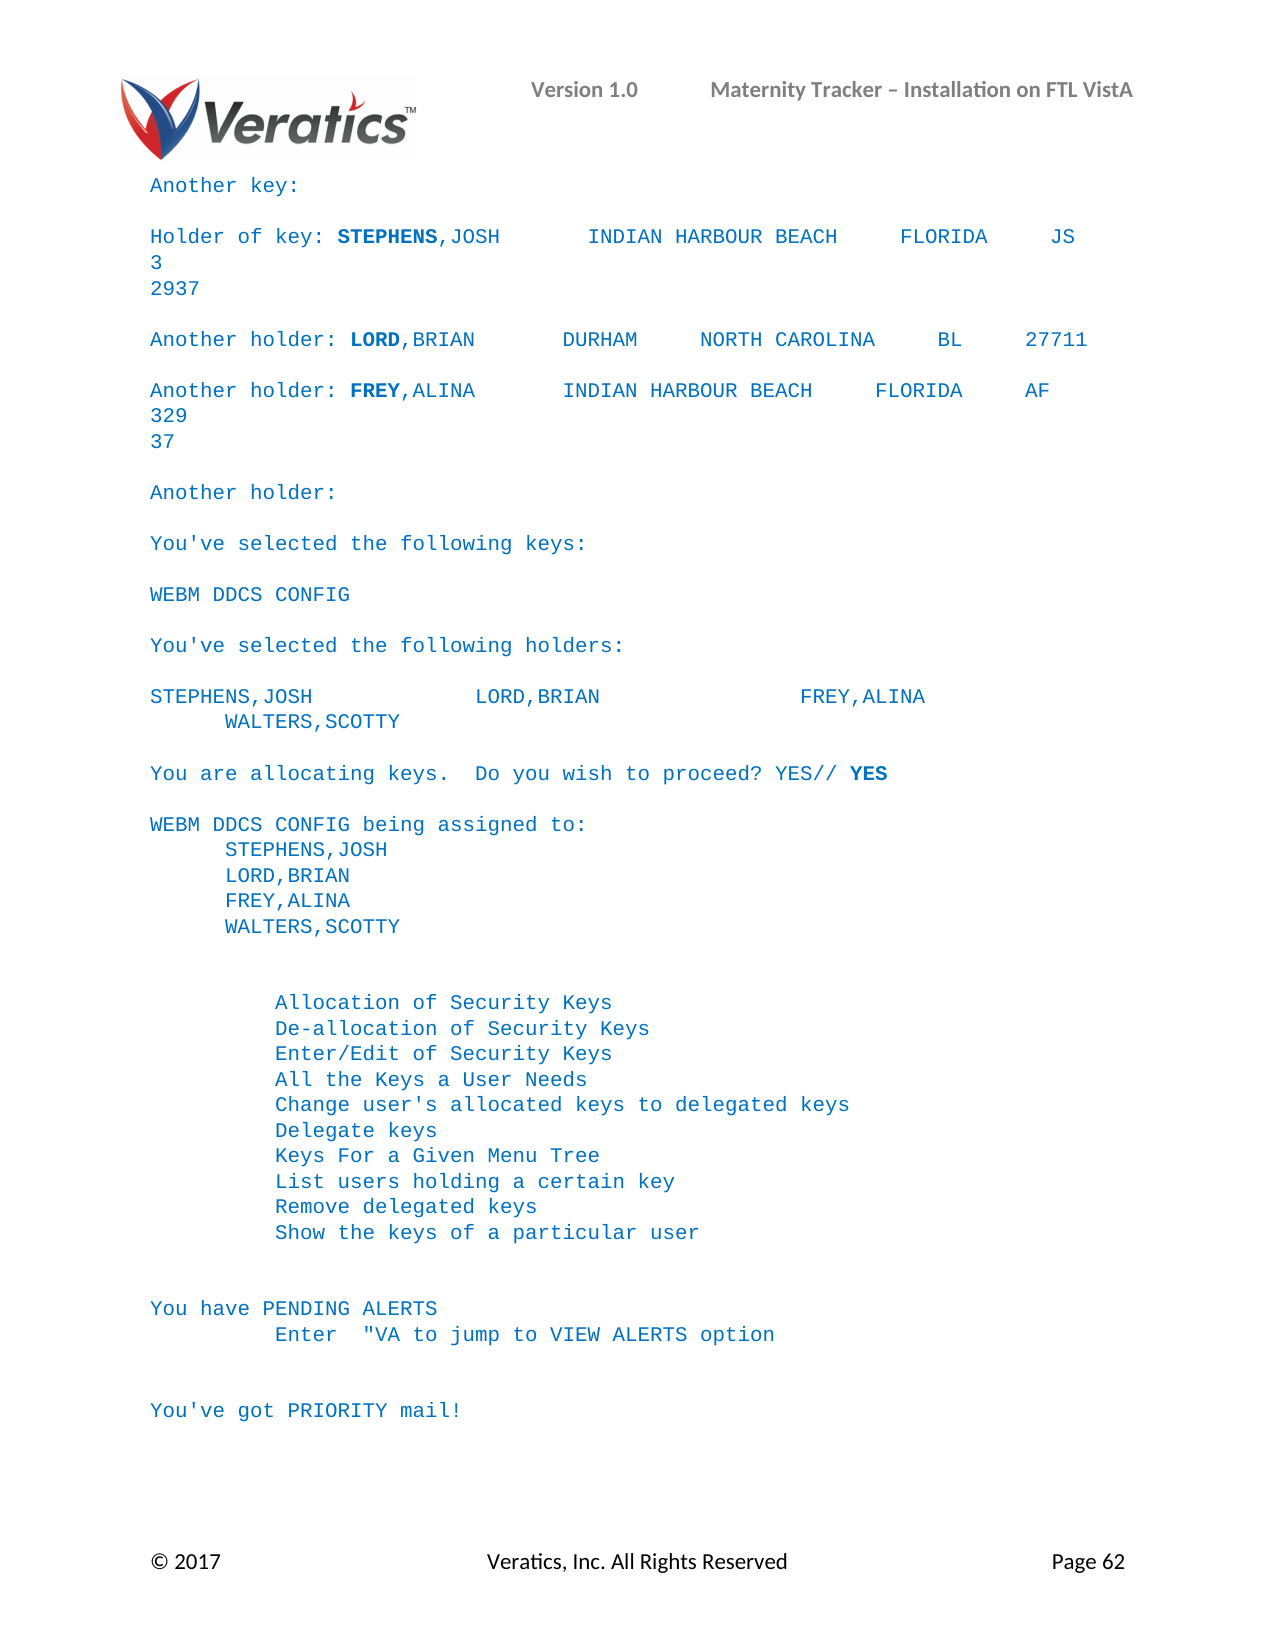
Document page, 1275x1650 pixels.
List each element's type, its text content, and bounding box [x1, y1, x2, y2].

text Enter "VA to jump to VIEW ALERTS option [150, 1324, 1125, 1348]
text 37 [150, 431, 1125, 454]
text WEBM DDCS CONFIG being assigned to: [150, 813, 1125, 837]
text All the Keys a User Needs [150, 1069, 1125, 1092]
text FREY,ALINA [150, 890, 1125, 914]
picture [118, 75, 419, 162]
text Enter/Edit of Security Keys [150, 1043, 1125, 1067]
text Allocation of Security Keys [150, 992, 1125, 1016]
text Another holder: FREY,ALINA INDIAN HARBOUR BEACH FLORIDA AF 329 [150, 380, 1125, 429]
text You've selected the following keys: [150, 533, 1125, 556]
text STEPHENS,JOSH [150, 839, 1125, 863]
text Another holder: LORD,BRIAN DURHAM NORTH CAROLINA BL 27711 [150, 329, 1125, 352]
text De-allocation of Security Keys [150, 1018, 1125, 1041]
text You have PENDING ALERTS [150, 1298, 1125, 1322]
text Change user's allocated keys to delegated keys [150, 1094, 1125, 1118]
text Holder of key: STEPHENS,JOSH INDIAN HARBOUR BEACH FLORIDA JS 3 [150, 227, 1125, 276]
text Show the keys of a particular user [150, 1222, 1125, 1246]
text Delegate keys [150, 1120, 1125, 1143]
text List users holding a certain key [150, 1171, 1125, 1194]
text 2937 [150, 278, 1125, 301]
text Another key: [150, 176, 1125, 199]
text Another holder: [150, 482, 1125, 505]
text Remove delegated keys [150, 1196, 1125, 1220]
text STEPHENS,JOSH LORD,BRIAN FREY,ALINA WALTERS,SCOTTY [150, 686, 1125, 735]
text Keys For a Given Menu Tree [150, 1145, 1125, 1169]
text You are allocating keys. Do you wish to proceed? YES// YES [150, 762, 1125, 786]
text WEBM DDCS CONFIG [150, 584, 1125, 607]
text You've got PRIORITY mail! [150, 1401, 1125, 1424]
text WALTERS,SCOTTY [150, 916, 1125, 939]
text LORD,BRIAN [150, 864, 1125, 888]
text You've selected the following holders: [150, 635, 1125, 658]
